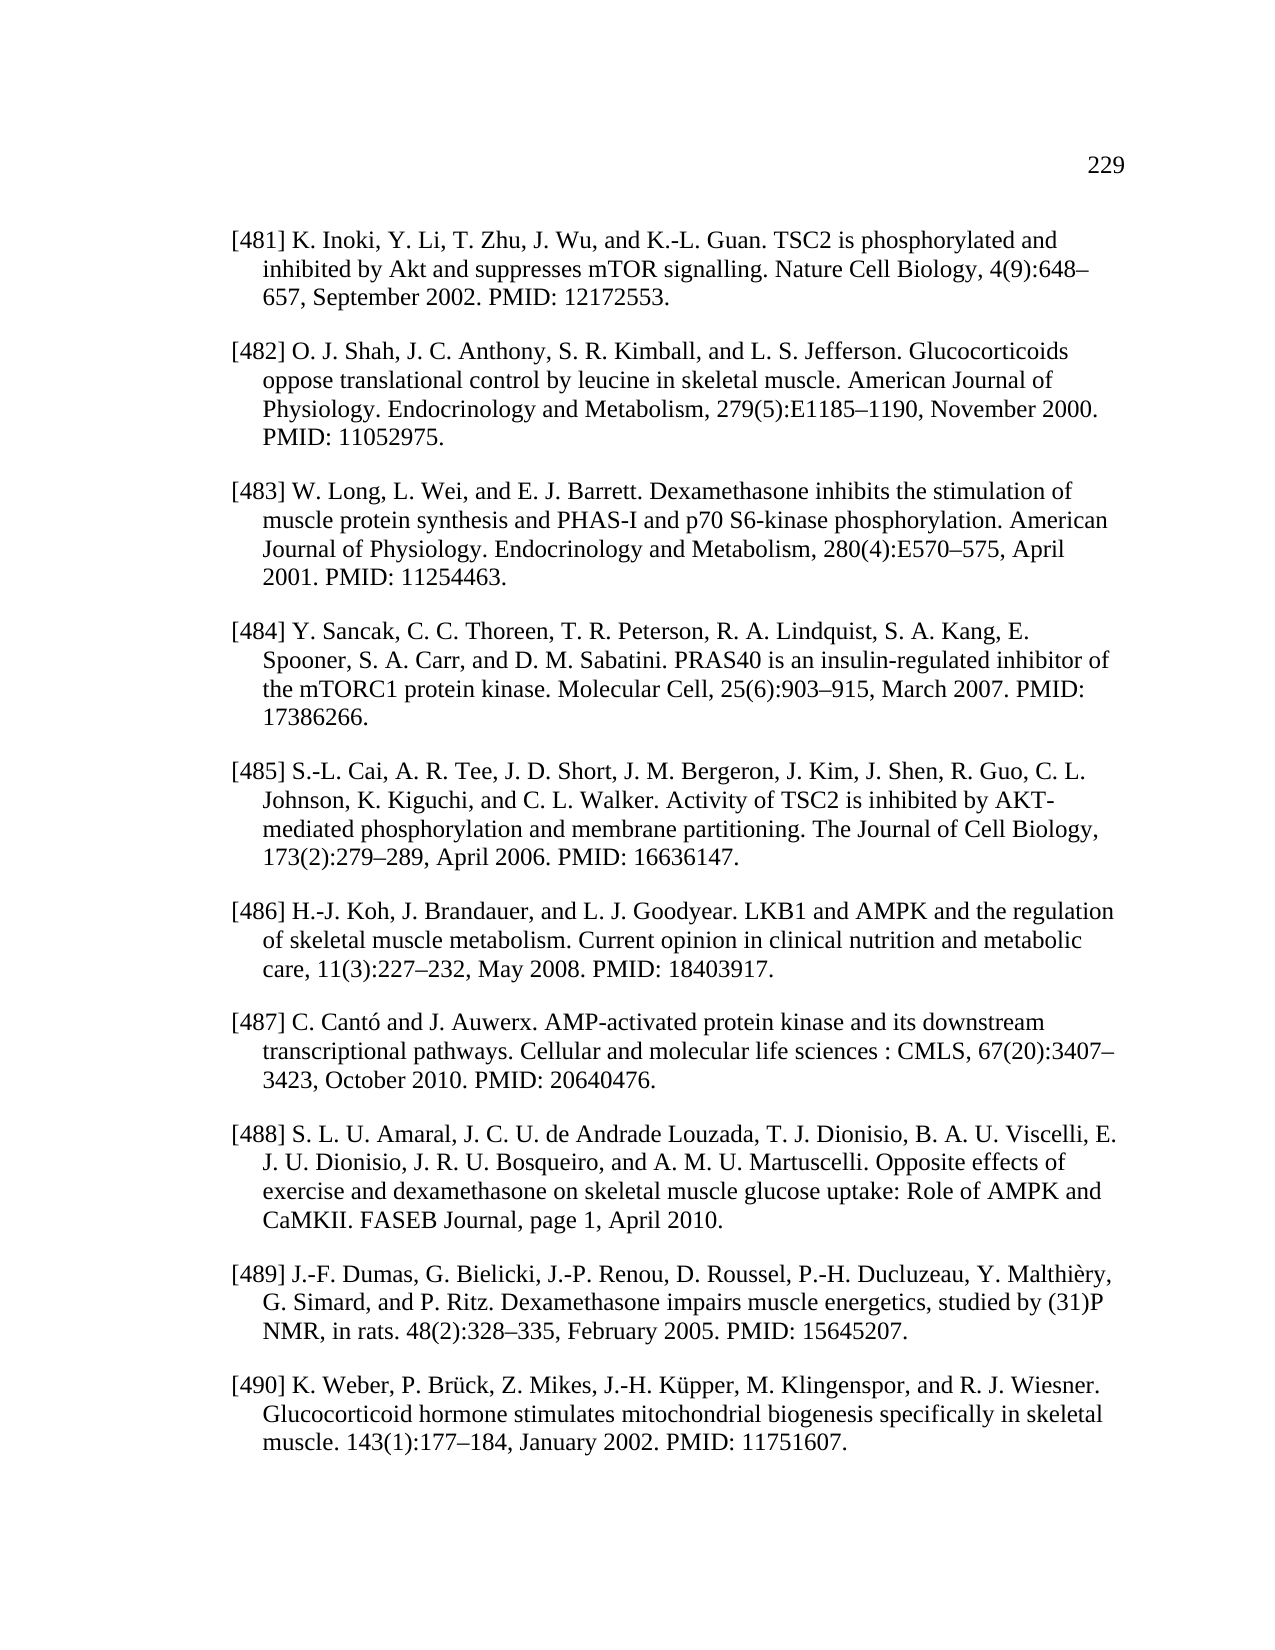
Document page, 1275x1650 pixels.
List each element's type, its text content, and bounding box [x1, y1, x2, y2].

text [482] O. J. Shah, J. C. Anthony, S. R. Kimball, and L. S. Jefferson. Glucocorticoids oppose translational control by leucine in skeletal muscle. American Journal of Physiology. Endocrinology and Metabolism, 279(5):E1185–1190, November 2000. PMID: 11052975. [225, 336, 1125, 451]
text [485] S.-L. Cai, A. R. Tee, J. D. Short, J. M. Bergeron, J. Kim, J. Shen, R. Guo, C. L. Johnson, K. Kiguchi, and C. L. Walker. Activity of TSC2 is inhibited by AKT-mediated phosphorylation and membrane partitioning. The Journal of Cell Biology, 173(2):279–289, April 2006. PMID: 16636147. [225, 756, 1125, 871]
text [486] H.-J. Koh, J. Brandauer, and L. J. Goodyear. LKB1 and AMPK and the regulation of skeletal muscle metabolism. Current opinion in clinical nutrition and metabolic care, 11(3):227–232, May 2008. PMID: 18403917. [225, 896, 1125, 982]
text [484] Y. Sancak, C. C. Thoreen, T. R. Peterson, R. A. Lindquist, S. A. Kang, E. Spooner, S. A. Carr, and D. M. Sabatini. PRAS40 is an insulin-regulated inhibitor of the mTORC1 protein kinase. Molecular Cell, 25(6):903–915, March 2007. PMID: 17386266. [225, 616, 1125, 731]
text [490] K. Weber, P. Brück, Z. Mikes, J.-H. Küpper, M. Klingenspor, and R. J. Wiesner. Glucocorticoid hormone stimulates mitochondrial biogenesis specifically in skeletal muscle. 143(1):177–184, January 2002. PMID: 11751607. [225, 1370, 1125, 1456]
text [481] K. Inoki, Y. Li, T. Zhu, J. Wu, and K.-L. Guan. TSC2 is phosphorylated and inhibited by Akt and suppresses mTOR signalling. Nature Cell Biology, 4(9):648–657, September 2002. PMID: 12172553. [225, 225, 1125, 311]
text [489] J.-F. Dumas, G. Bielicki, J.-P. Renou, D. Roussel, P.-H. Ducluzeau, Y. Malthièry, G. Simard, and P. Ritz. Dexamethasone impairs muscle energetics, studied by (31)P NMR, in rats. 48(2):328–335, February 2005. PMID: 15645207. [225, 1259, 1125, 1345]
text [487] C. Cantó and J. Auwerx. AMP-activated protein kinase and its downstream transcriptional pathways. Cellular and molecular life sciences : CMLS, 67(20):3407–3423, October 2010. PMID: 20640476. [225, 1007, 1125, 1094]
text [488] S. L. U. Amaral, J. C. U. de Andrade Louzada, T. J. Dionisio, B. A. U. Viscelli, E. J. U. Dionisio, J. R. U. Bosqueiro, and A. M. U. Martuscelli. Opposite effects of exercise and dexamethasone on skeletal muscle glucose uptake: Role of AMPK and CaMKII. FASEB Journal, page 1, April 2010. [225, 1119, 1125, 1234]
text [483] W. Long, L. Wei, and E. J. Barrett. Dexamethasone inhibits the stimulation of muscle protein synthesis and PHAS-I and p70 S6-kinase phosphorylation. American Journal of Physiology. Endocrinology and Metabolism, 280(4):E570–575, April 2001. PMID: 11254463. [225, 476, 1125, 591]
